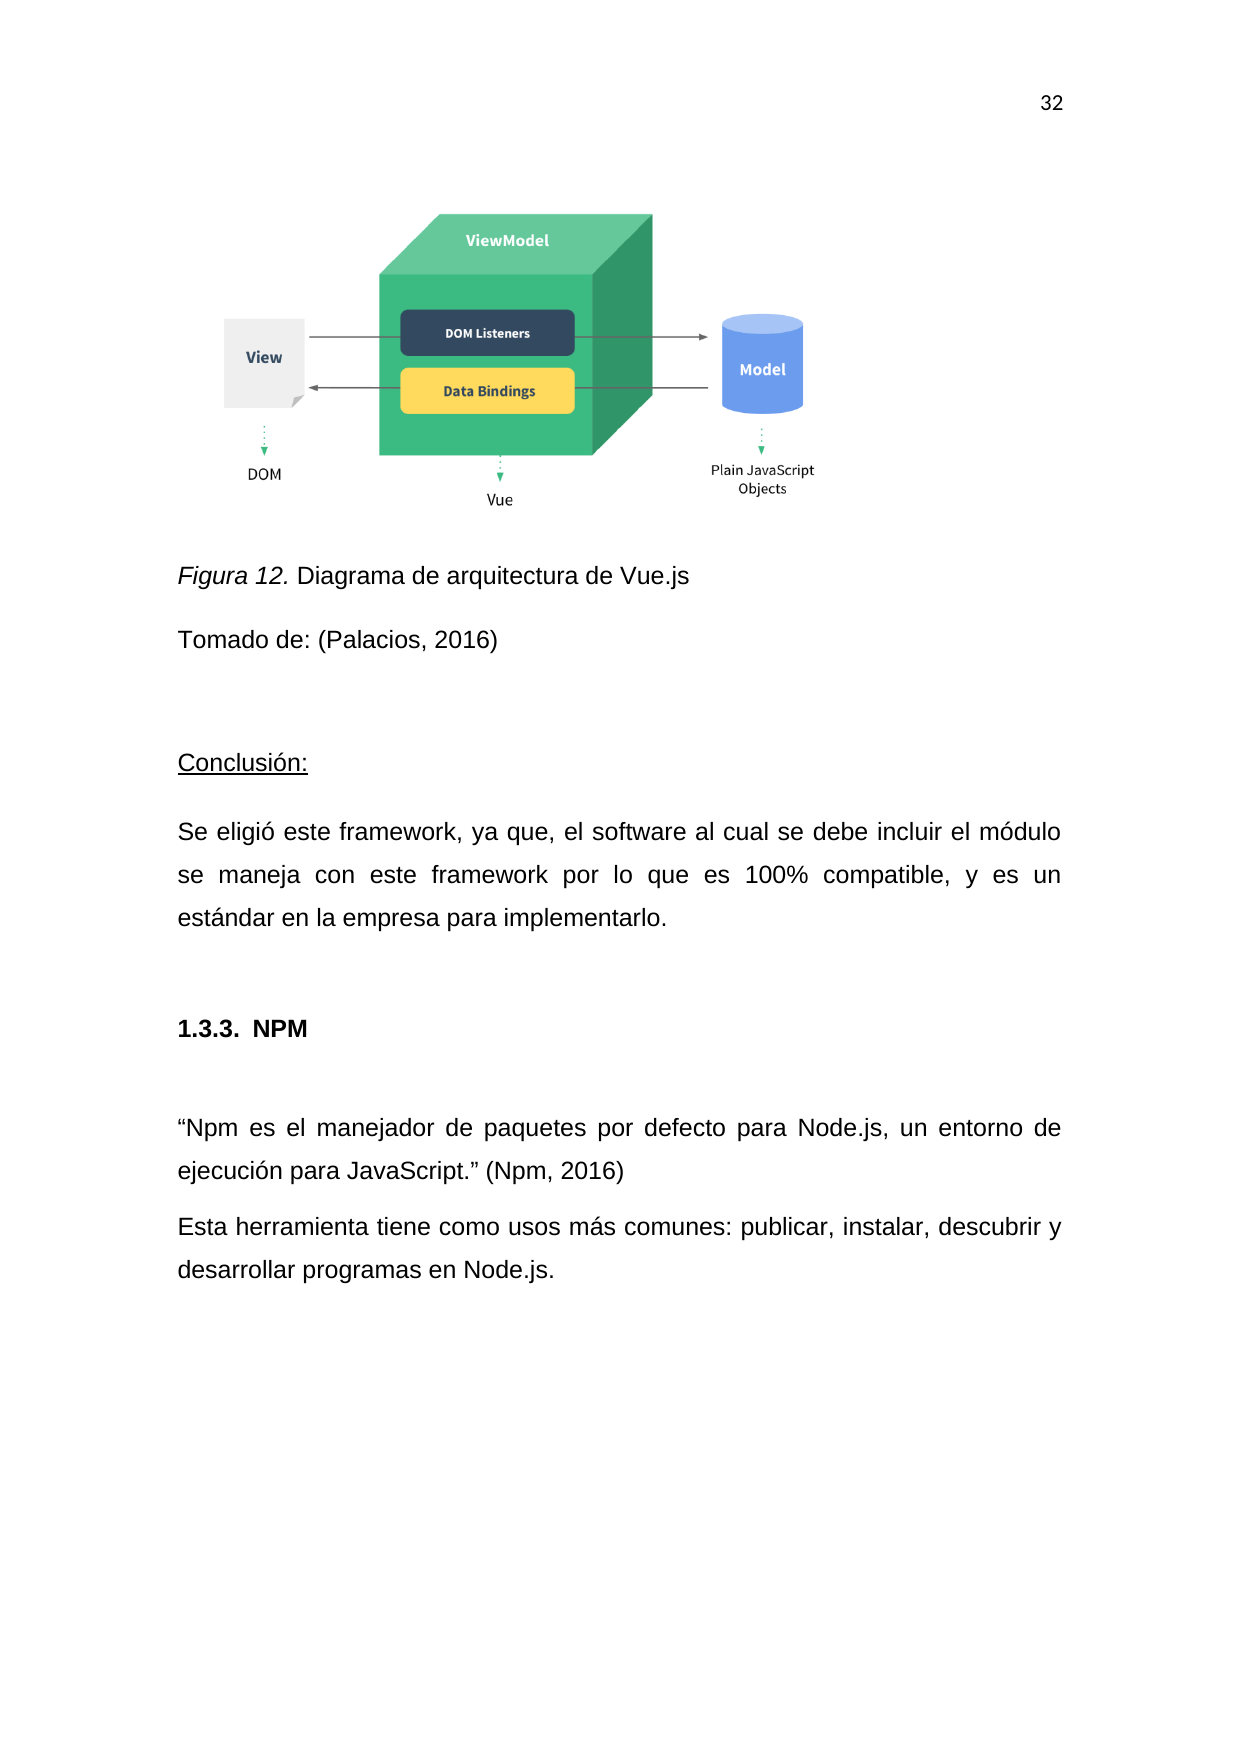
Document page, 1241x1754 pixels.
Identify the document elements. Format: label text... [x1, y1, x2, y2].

picture [177, 177, 849, 534]
subtitle NPM [177, 1014, 1063, 1043]
text Conclusión: [177, 748, 1063, 777]
text Tomado de: [177, 625, 1063, 653]
text Figura 12. Diagrama de arquitectura de Vue.js [177, 561, 1063, 589]
text “Npm es el manejador de paquetes por defecto para Node.js, un entorno de ejecución para JavaScript.” (Npm, 2016) [177, 1113, 1063, 1185]
text Se eligió este framework, ya que, el software al cual se debe incluir el módulo se maneja con este framework por lo que es 100% compatible, y es un estándar en la empresa para implementarlo. [177, 817, 1063, 932]
text Esta herramienta tiene como usos más comunes: publicar, instalar, descubrir y desarrollar programas en Node.js. [177, 1212, 1063, 1283]
